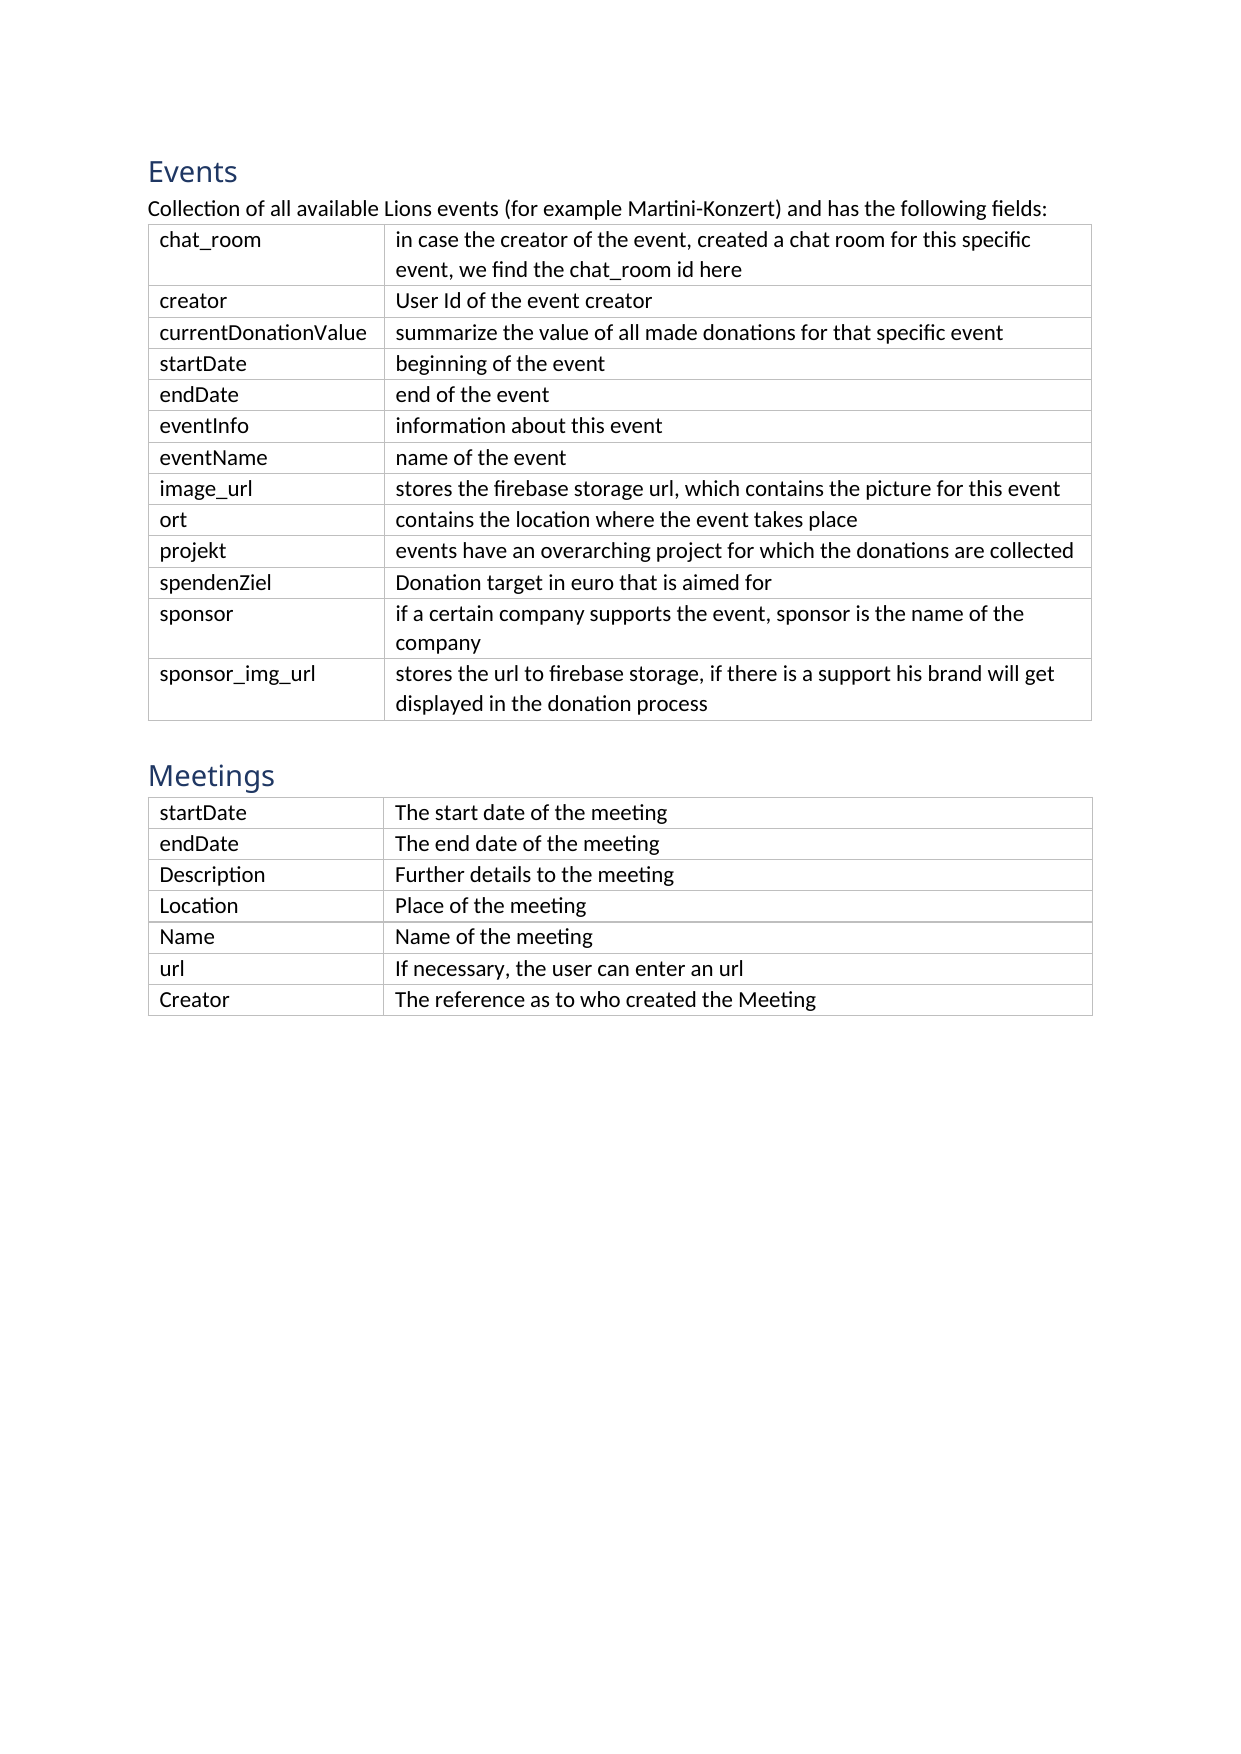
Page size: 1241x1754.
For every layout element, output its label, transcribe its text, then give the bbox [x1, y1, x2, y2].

table_cell Location [149, 891, 383, 921]
table_cell information about this event [385, 411, 1091, 442]
table_cell The reference as to who created the Meeting [384, 985, 1092, 1015]
table_cell beginning of the event [385, 349, 1091, 379]
table_header in case the creator of the event, created a chat room for this specific event, we find the chat_room id here [385, 225, 1091, 285]
table_header chat_room [149, 225, 384, 285]
table_cell image_url [149, 474, 384, 504]
table_cell Description [149, 860, 383, 890]
text Collection of all available Lions events (for example Martini-Konzert) and has the following fields: [148, 194, 1093, 222]
table_cell stores the firebase storage url, which contains the picture for this event [385, 474, 1091, 504]
table_header startDate [149, 798, 383, 828]
table_cell startDate [149, 349, 384, 379]
table_cell ort [149, 505, 384, 535]
table_cell projekt [149, 536, 384, 567]
subtitle Meetings [148, 755, 1093, 794]
subtitle Events [148, 152, 1093, 191]
table_cell Creator [149, 985, 383, 1015]
table_cell name of the event [385, 443, 1091, 473]
table_cell contains the location where the event takes place [385, 505, 1091, 535]
table_cell Name of the meeting [384, 923, 1092, 953]
table_cell spendenZiel [149, 568, 384, 598]
table_cell If necessary, the user can enter an url [384, 954, 1092, 984]
table_cell endDate [149, 380, 384, 410]
table_cell url [149, 954, 383, 984]
table_header The start date of the meeting [384, 798, 1092, 828]
table_cell events have an overarching project for which the donations are collected [385, 536, 1091, 567]
table_cell creator [149, 286, 384, 317]
table_cell eventName [149, 443, 384, 473]
table_cell stores the url to firebase storage, if there is a support his brand will get displayed in the donation process [385, 659, 1091, 719]
table_cell User Id of the event creator [385, 286, 1091, 317]
table_cell Name [149, 923, 383, 953]
table_cell sponsor [149, 599, 384, 658]
table_cell Further details to the meeting [384, 860, 1092, 890]
table_cell summarize the value of all made donations for that specific event [385, 318, 1091, 348]
table_cell eventInfo [149, 411, 384, 442]
table_cell endDate [149, 829, 383, 859]
table_cell sponsor_img_url [149, 659, 384, 719]
table_cell Place of the meeting [384, 891, 1092, 921]
table_cell Donation target in euro that is aimed for [385, 568, 1091, 598]
table_cell currentDonationValue [149, 318, 384, 348]
table_cell if a certain company supports the event, sponsor is the name of the company [385, 599, 1091, 658]
table_cell end of the event [385, 380, 1091, 410]
table_cell The end date of the meeting [384, 829, 1092, 859]
